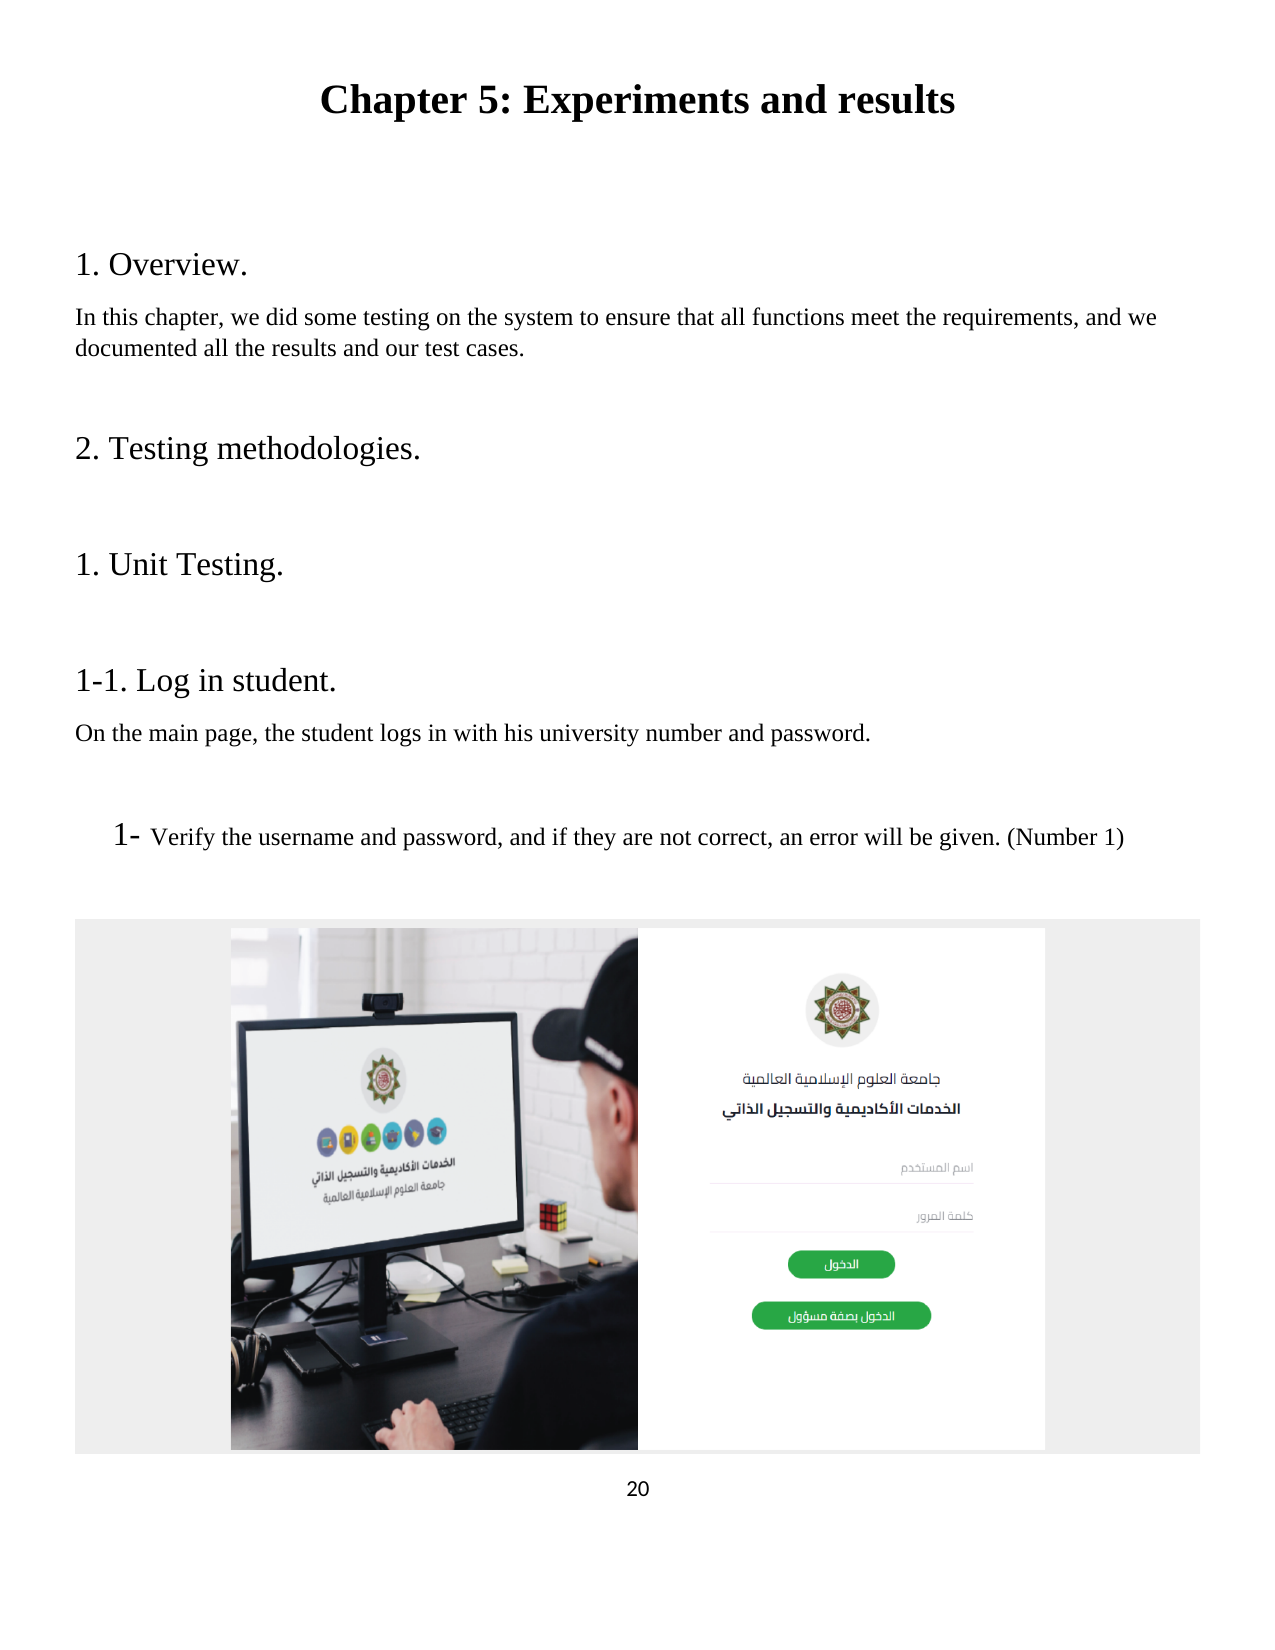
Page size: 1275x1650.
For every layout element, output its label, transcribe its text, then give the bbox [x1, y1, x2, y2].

text 1. Unit Testing. [75, 544, 1200, 583]
text On the main page, the student logs in with his university number and password. [75, 718, 1200, 747]
text 1. Overview. [75, 244, 1200, 282]
list Verify the username and password, and if they are not correct, an error will be given. (Number 1) [112, 814, 1200, 852]
text 1-1. Log in student. [75, 660, 1200, 699]
text 2. Testing methodologies. [75, 428, 1200, 467]
text Chapter 5: Experiments and results [75, 75, 1200, 123]
text In this chapter, we did some testing on the system to ensure that all functions meet the requirements, and we documented all the results and our test cases. [75, 302, 1200, 362]
picture [75, 919, 1200, 1454]
